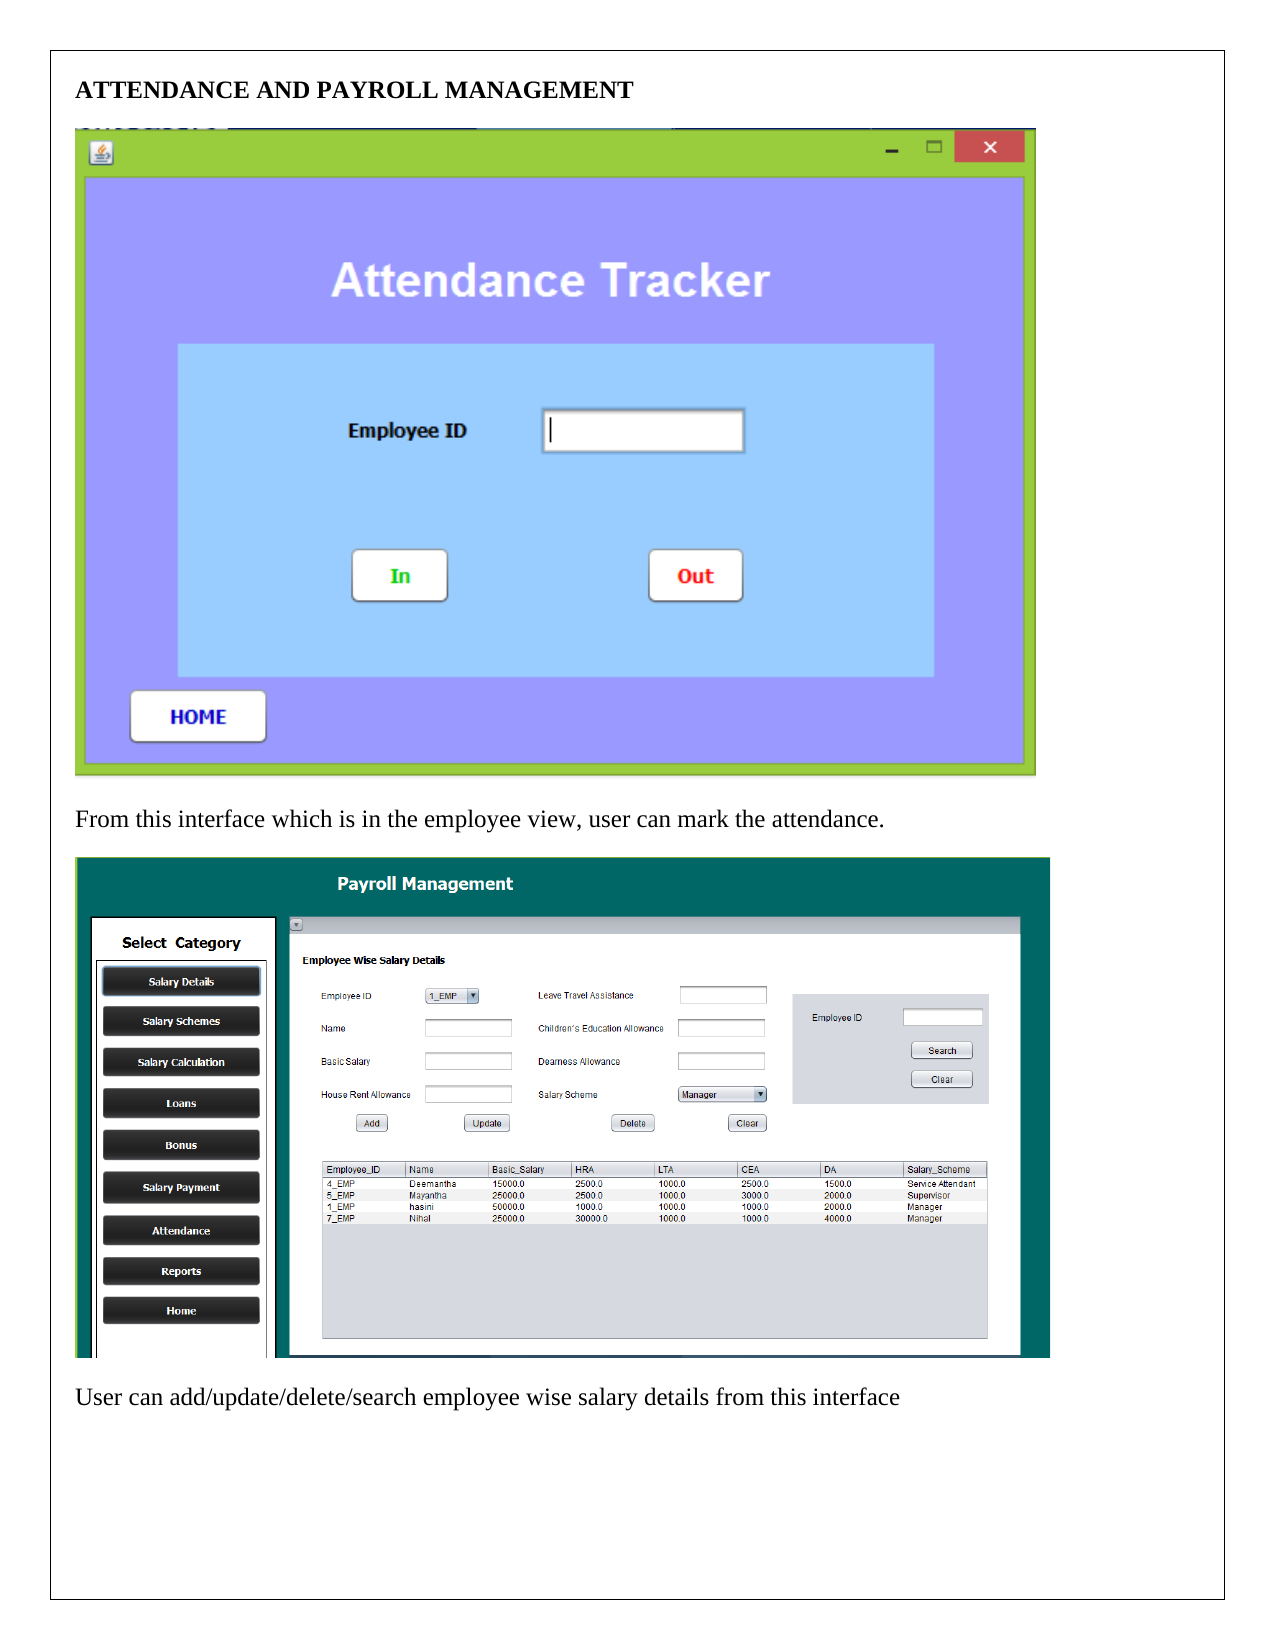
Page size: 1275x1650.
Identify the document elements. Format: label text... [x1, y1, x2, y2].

text User can add/update/delete/search employee wise salary details from this interface [75, 1382, 1200, 1411]
text ATTENDANCE AND PAYROLL MANAGEMENT [75, 75, 1200, 104]
text From this interface which is in the employee view, user can mark the attendance. [75, 804, 1200, 833]
picture [75, 857, 1050, 1358]
picture [75, 128, 1036, 779]
